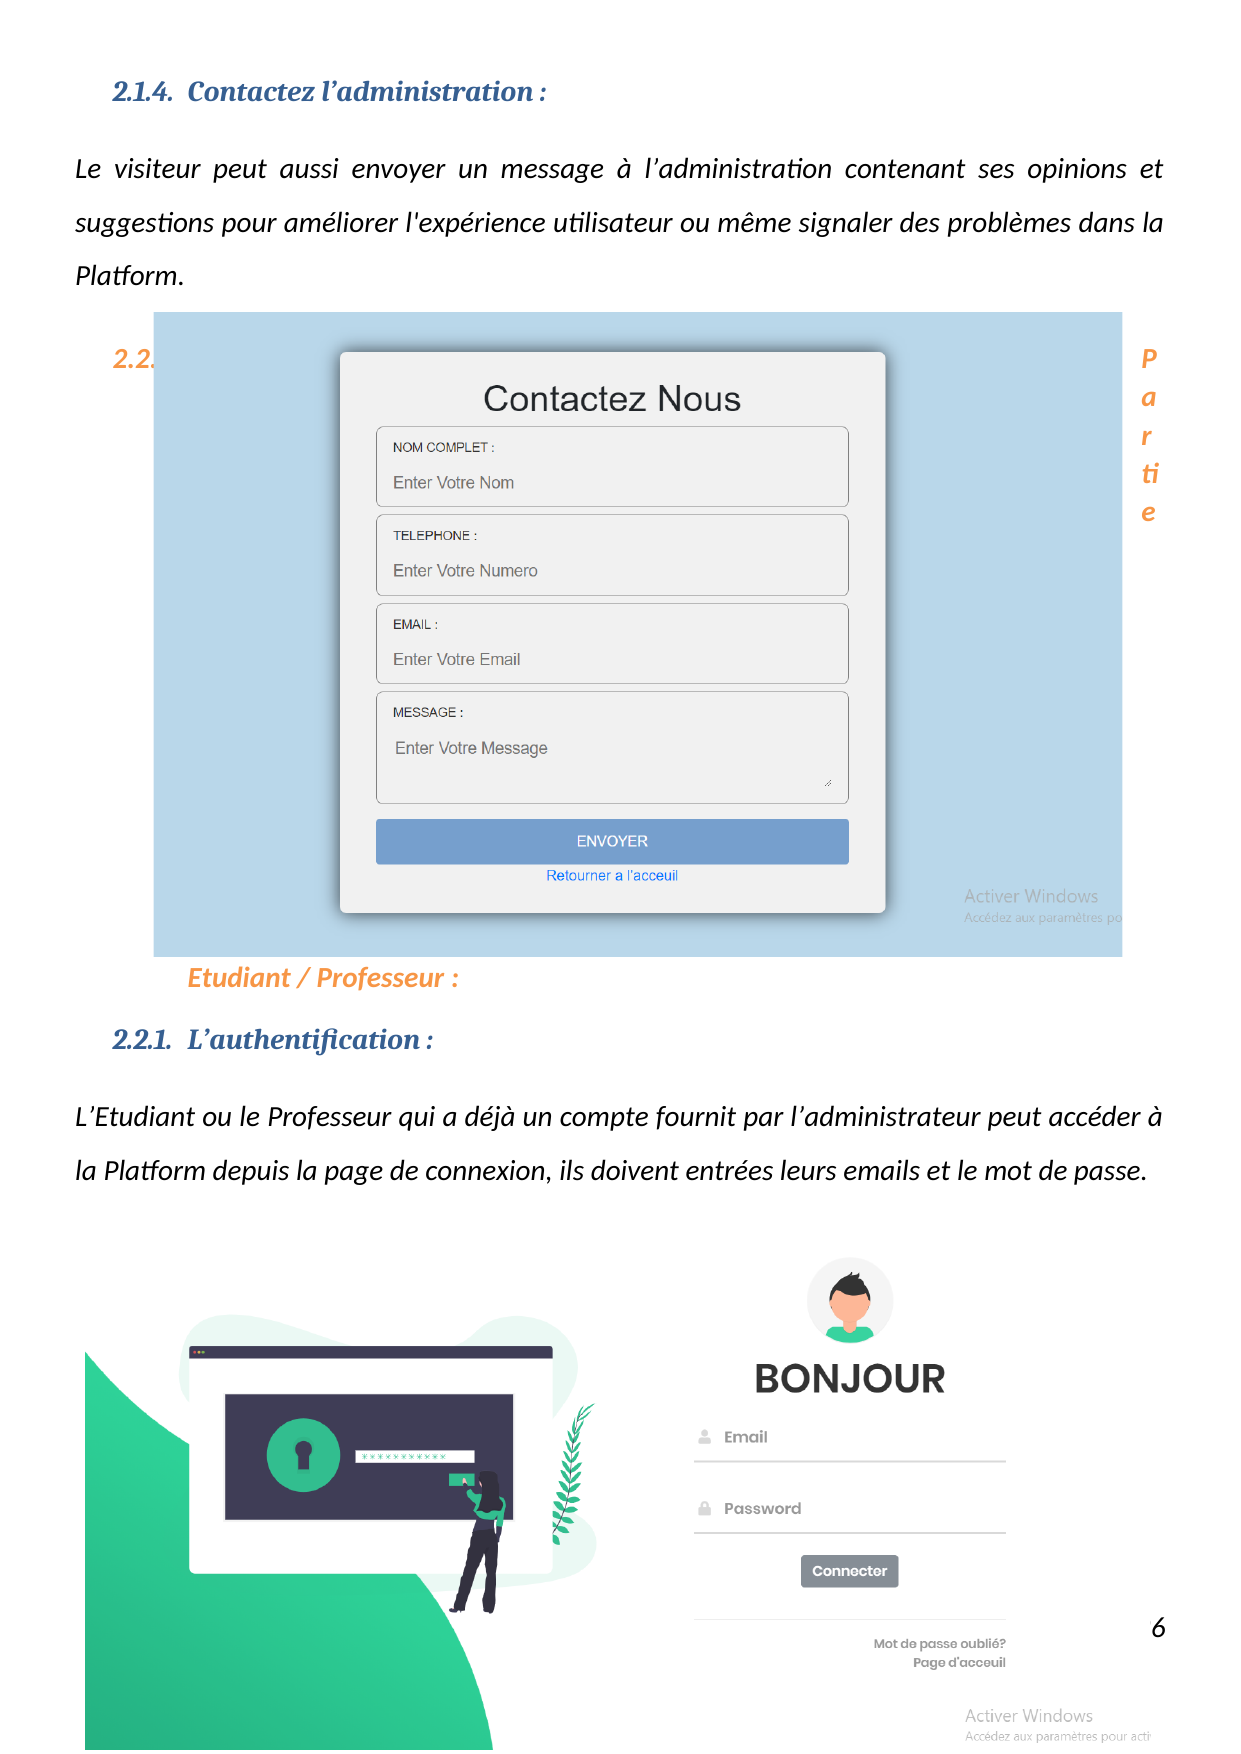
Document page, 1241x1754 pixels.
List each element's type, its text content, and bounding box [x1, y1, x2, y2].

text Le visiteur peut aussi envoyer un message à l’administration contenant ses opinions et suggestions pour améliorer l'expérience utilisateur ou même signaler des problèmes dans la Platform. [75, 150, 1165, 293]
text L’Etudiant ou le Professeur qui a déjà un compte fournit par l’administrateur peut accéder à la Platform depuis la page de connexion, ils doivent entrées leurs emails et le mot de passe. [75, 1098, 1165, 1187]
picture [153, 312, 1122, 956]
subtitle Contactez l’administration : [112, 75, 1165, 108]
picture [85, 1190, 1150, 1750]
subtitle L’authentification : [112, 1023, 1165, 1056]
